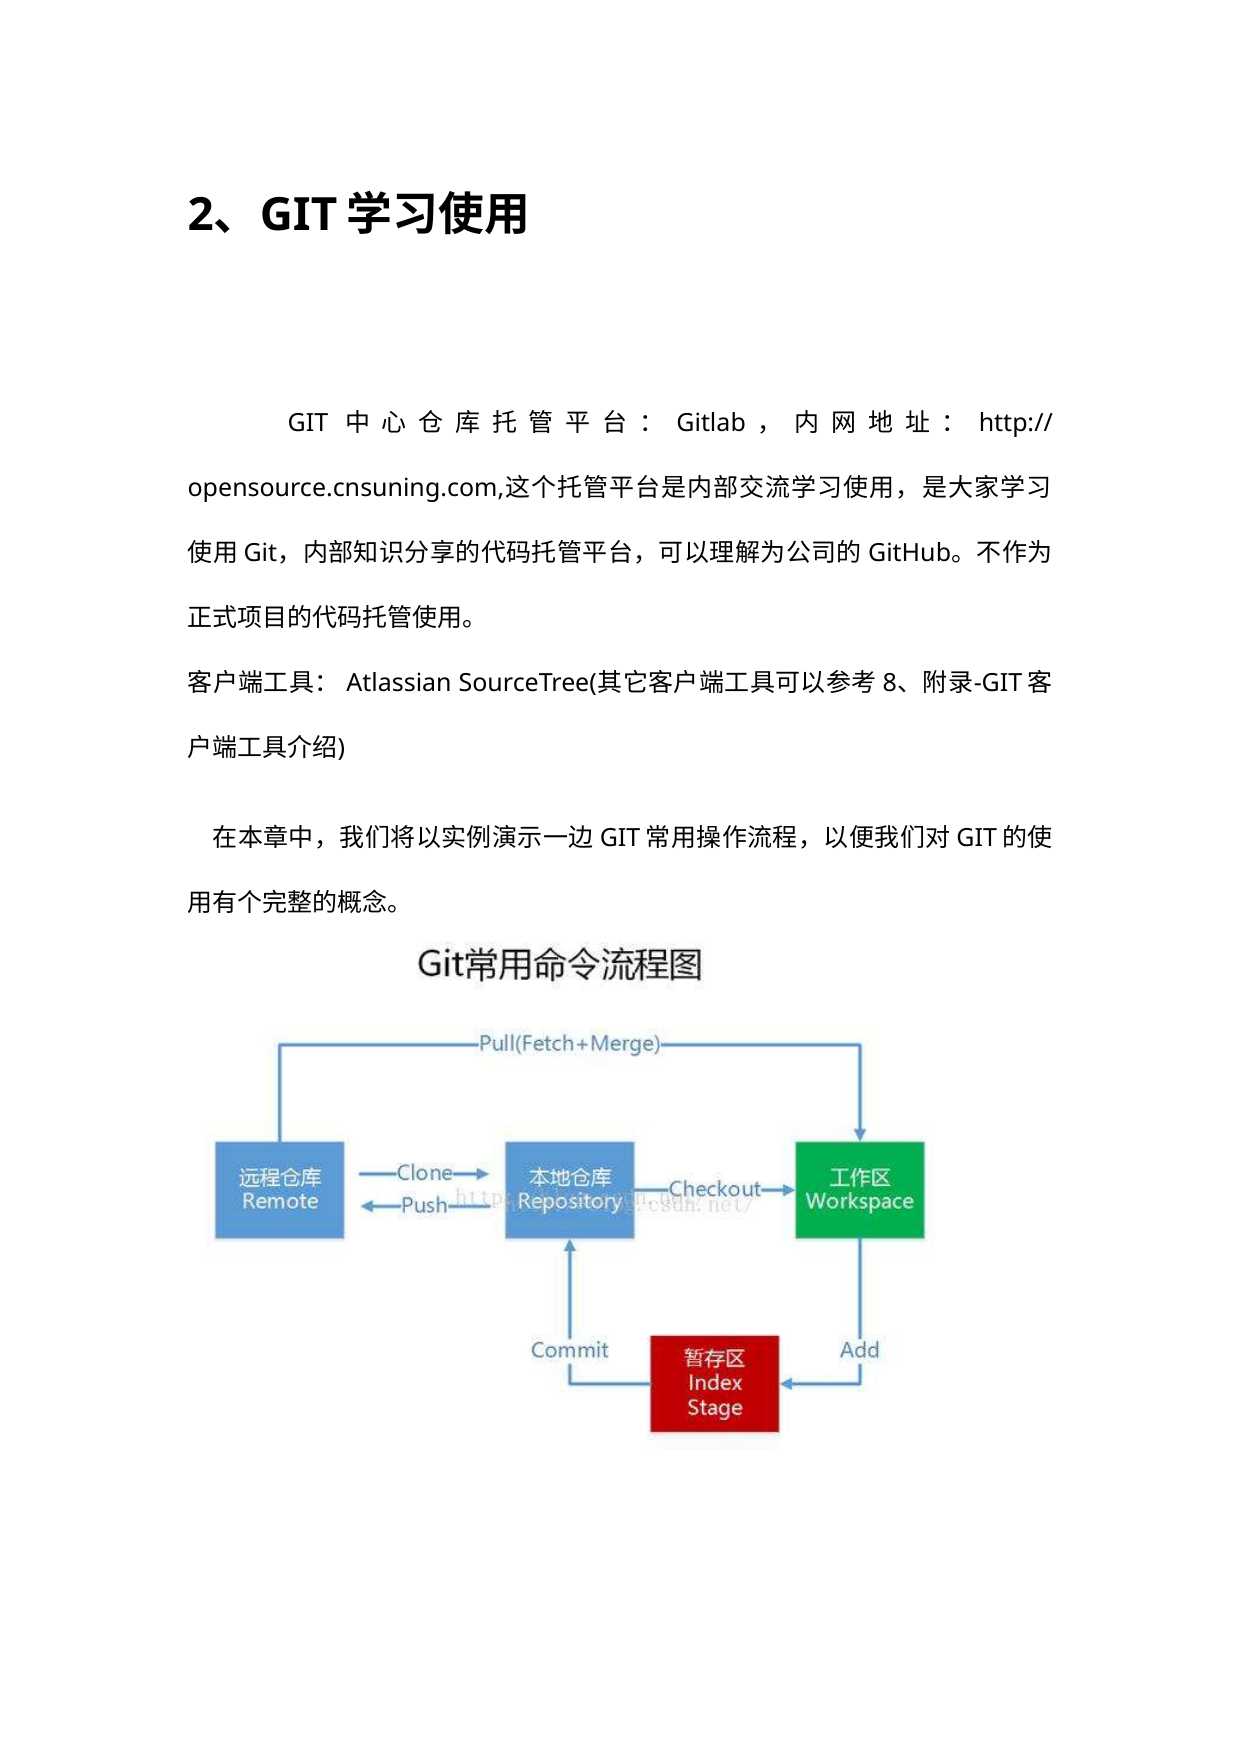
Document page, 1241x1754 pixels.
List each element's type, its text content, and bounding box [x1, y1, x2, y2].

subtitle 2、GIT学习使用 [187, 162, 1053, 259]
picture [187, 932, 1053, 1450]
text 在本章中，我们将以实例演示一边GIT常用操作流程，以便我们对GIT的使用有个完整的概念。 [187, 803, 1053, 932]
text GIT中心仓库托管平台：Gitlab，内网地址：http://opensource.cnsuning.com,这个托管平台是内部交流学习使用，是大家学习使用Git，内部知识分享的代码托管平台，可以理解为公司的GitHub。不作为正式项目的代码托管使用。 [187, 388, 1053, 648]
text 客户端工具： Atlassian SourceTree(其它客户端工具可以参考8、附录-GIT客户端工具介绍) [187, 648, 1053, 778]
